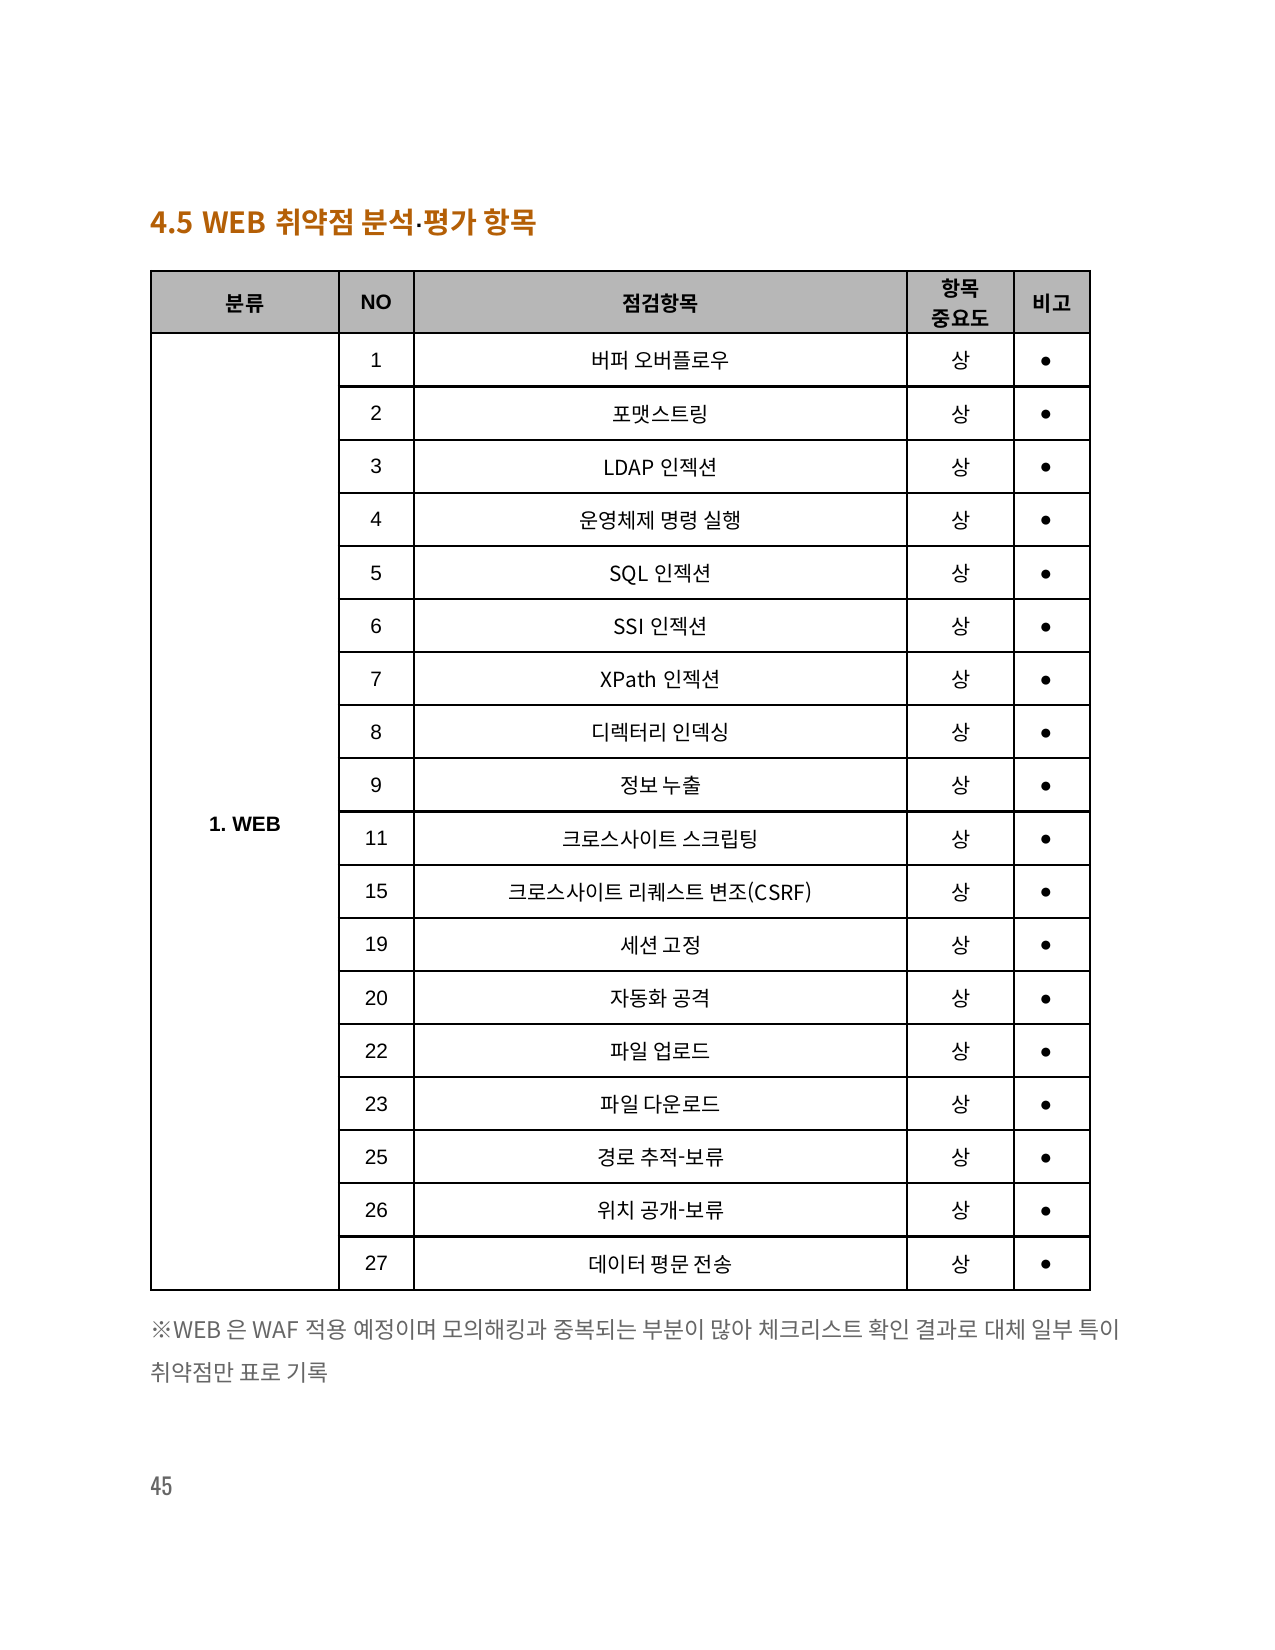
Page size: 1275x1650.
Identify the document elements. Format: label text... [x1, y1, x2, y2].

table_cell [1015, 1238, 1089, 1288]
table_cell 상 [908, 1184, 1013, 1235]
table_cell 상 [908, 1078, 1013, 1129]
table_cell [1015, 919, 1089, 970]
table_cell [1015, 600, 1089, 651]
table_cell 파일 업로드 [415, 1025, 906, 1076]
table_cell [1015, 1131, 1089, 1182]
table_cell 경로 추적-보류 [415, 1131, 906, 1182]
table_cell LDAP 인젝션 [415, 441, 906, 492]
table_cell 상 [908, 653, 1013, 704]
table_cell 상 [908, 388, 1013, 438]
table_cell 8 [340, 706, 413, 757]
table_cell 22 [340, 1025, 413, 1076]
table_cell 2 [340, 388, 413, 438]
table_cell [1015, 547, 1089, 598]
table_cell 버퍼 오버플로우 [415, 334, 906, 385]
table_header 점검항목 [415, 272, 906, 332]
table_cell 상 [908, 972, 1013, 1023]
table_cell 상 [908, 813, 1013, 863]
table_header 항목 중요도 [908, 272, 1013, 332]
table_cell [1015, 653, 1089, 704]
table_cell 상 [908, 919, 1013, 970]
table_cell 세션 고정 [415, 919, 906, 970]
table_cell [1015, 494, 1089, 545]
table_cell 위치 공개-보류 [415, 1184, 906, 1235]
subtitle 4.5 WEB 취약점 분석·평가 항목 [150, 200, 1125, 242]
table_cell 상 [908, 1131, 1013, 1182]
table_cell 상 [908, 1025, 1013, 1076]
table_cell 상 [908, 759, 1013, 810]
table_cell SSI 인젝션 [415, 600, 906, 651]
table_header 분류 [152, 272, 338, 332]
table_cell 20 [340, 972, 413, 1023]
table_cell 크로스사이트 리퀘스트 변조(CSRF) [415, 866, 906, 917]
table_cell 27 [340, 1238, 413, 1288]
table_cell [1015, 759, 1089, 810]
table_cell 디렉터리 인덱싱 [415, 706, 906, 757]
table_cell 4 [340, 494, 413, 545]
table_cell 파일 다운로드 [415, 1078, 906, 1129]
table_cell 23 [340, 1078, 413, 1129]
table_cell 상 [908, 334, 1013, 385]
table_cell 데이터 평문 전송 [415, 1238, 906, 1288]
table_cell 운영체제 명령 실행 [415, 494, 906, 545]
table_cell [1015, 1078, 1089, 1129]
table_cell 포맷스트링 [415, 388, 906, 438]
table_cell [1015, 706, 1089, 757]
table_cell [1015, 388, 1089, 438]
text ※WEB은 WAF 적용 예정이며 모의해킹과 중복되는 부분이 많아 체크리스트 확인 결과로 대체 일부 특이 취약점만 표로 기록 [150, 1311, 1125, 1388]
table_cell 상 [908, 706, 1013, 757]
table_cell 자동화 공격 [415, 972, 906, 1023]
table_cell 정보 누출 [415, 759, 906, 810]
table_cell 상 [908, 866, 1013, 917]
table_cell 5 [340, 547, 413, 598]
table_cell [1015, 866, 1089, 917]
table_cell 15 [340, 866, 413, 917]
table_cell 3 [340, 441, 413, 492]
table_cell 25 [340, 1131, 413, 1182]
table_cell 19 [340, 919, 413, 970]
table_cell SQL 인젝션 [415, 547, 906, 598]
table_cell XPath 인젝션 [415, 653, 906, 704]
table_cell [1015, 1184, 1089, 1235]
table_cell 상 [908, 547, 1013, 598]
table_cell 26 [340, 1184, 413, 1235]
table_cell [1015, 334, 1089, 385]
table_cell [1015, 972, 1089, 1023]
table_cell 상 [908, 494, 1013, 545]
table_cell 상 [908, 600, 1013, 651]
table_cell [1015, 813, 1089, 863]
table_cell 1 [340, 334, 413, 385]
table_cell 상 [908, 441, 1013, 492]
table_cell 상 [908, 1238, 1013, 1288]
table_cell 1. WEB [152, 334, 338, 1288]
table_cell [1015, 441, 1089, 492]
table_cell 6 [340, 600, 413, 651]
table_header 비고 [1015, 272, 1089, 332]
table_cell 11 [340, 813, 413, 863]
table_cell 7 [340, 653, 413, 704]
table_cell 9 [340, 759, 413, 810]
table_header NO [340, 272, 413, 332]
table_cell [1015, 1025, 1089, 1076]
table_cell 크로스사이트 스크립팅 [415, 813, 906, 863]
